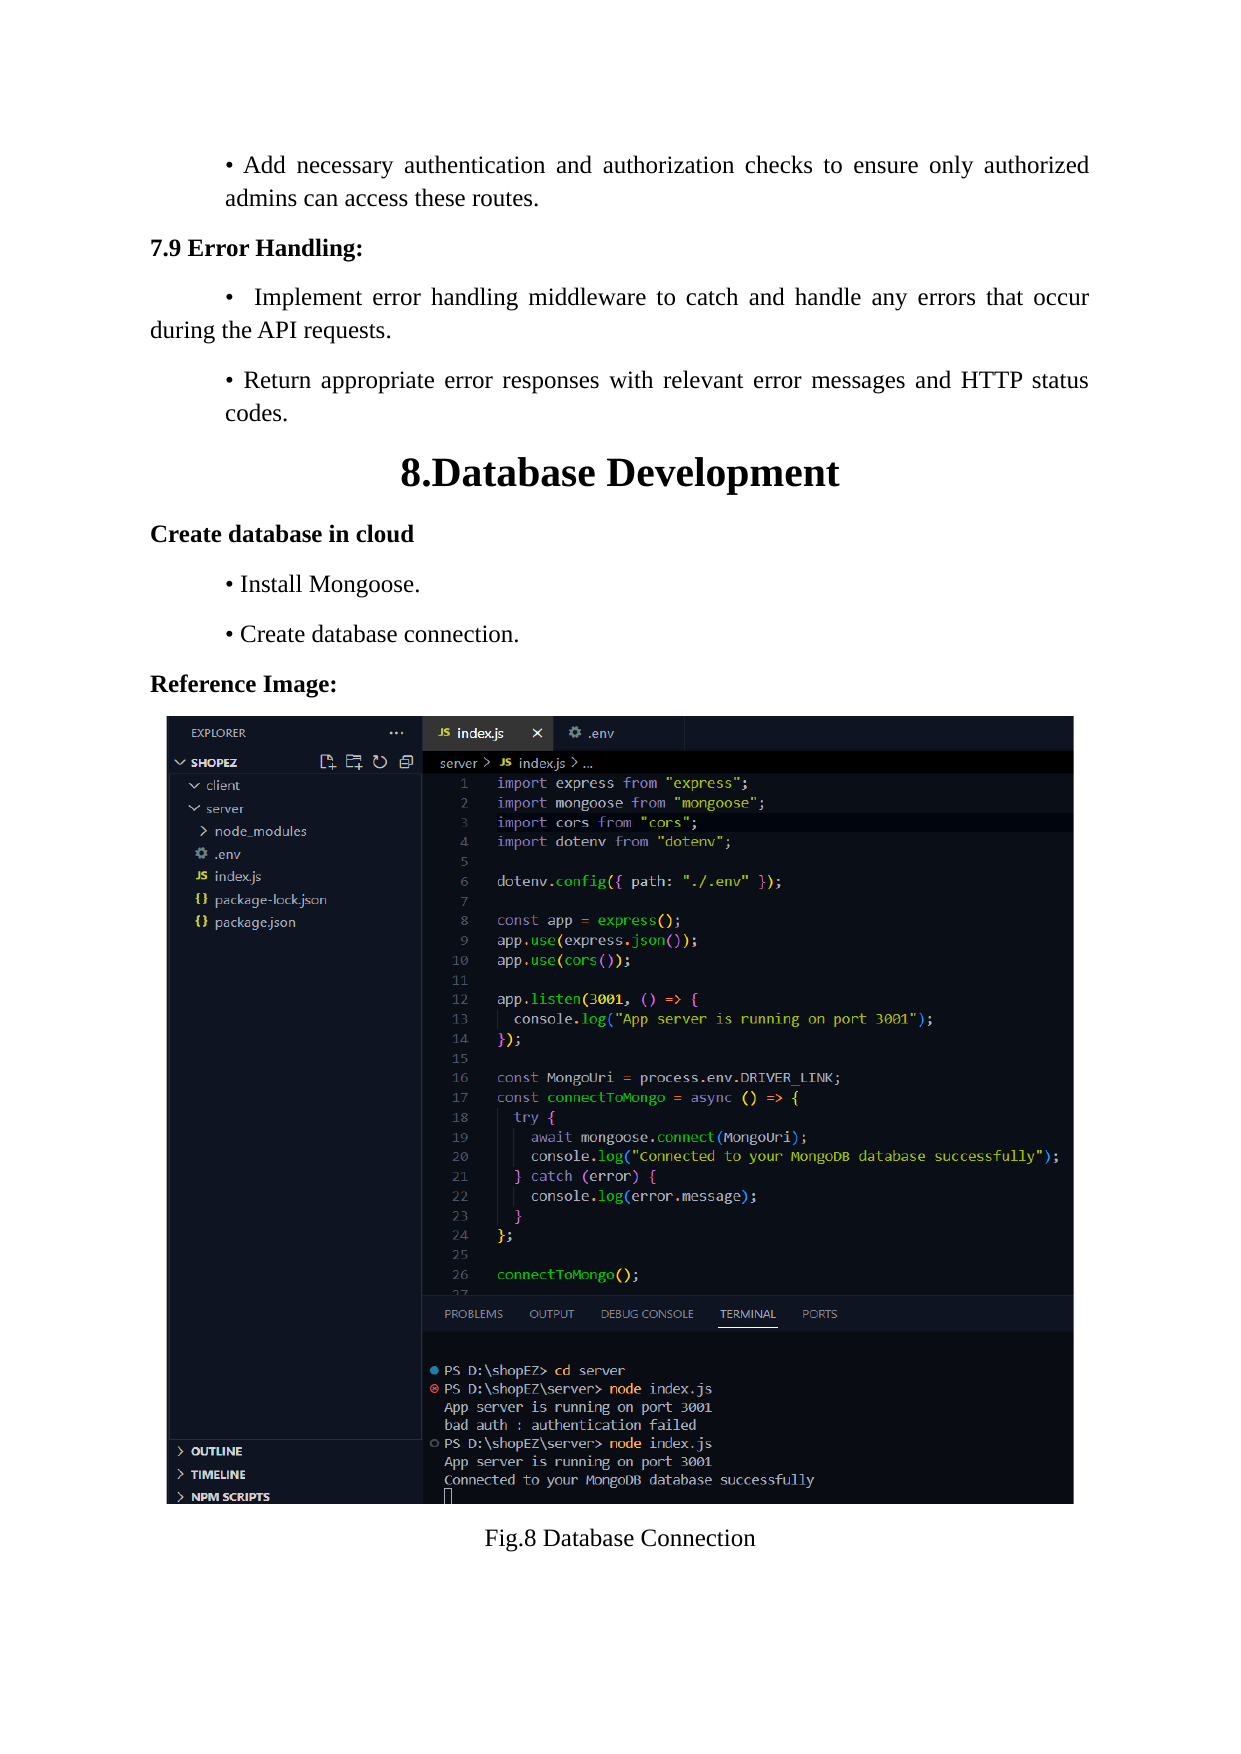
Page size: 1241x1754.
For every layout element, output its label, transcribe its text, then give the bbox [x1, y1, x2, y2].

text 8.Database Development [150, 448, 1090, 496]
text • Create database connection. [225, 619, 1090, 648]
text Create database in cloud [150, 519, 1090, 548]
text • Install Mongoose. [225, 569, 1090, 598]
text Reference Image: [150, 669, 1090, 697]
text • Add necessary authentication and authorization checks to ensure only authorized admins can access these routes. [225, 150, 1090, 212]
text • Implement error handling middleware to catch and handle any errors that occur during the API requests. [150, 282, 1090, 344]
picture [166, 716, 1074, 1504]
text • Return appropriate error responses with relevant error messages and HTTP status codes. [225, 365, 1090, 427]
text 7.9 Error Handling: [150, 233, 1090, 261]
text Fig.8 Database Connection [150, 1523, 1090, 1551]
